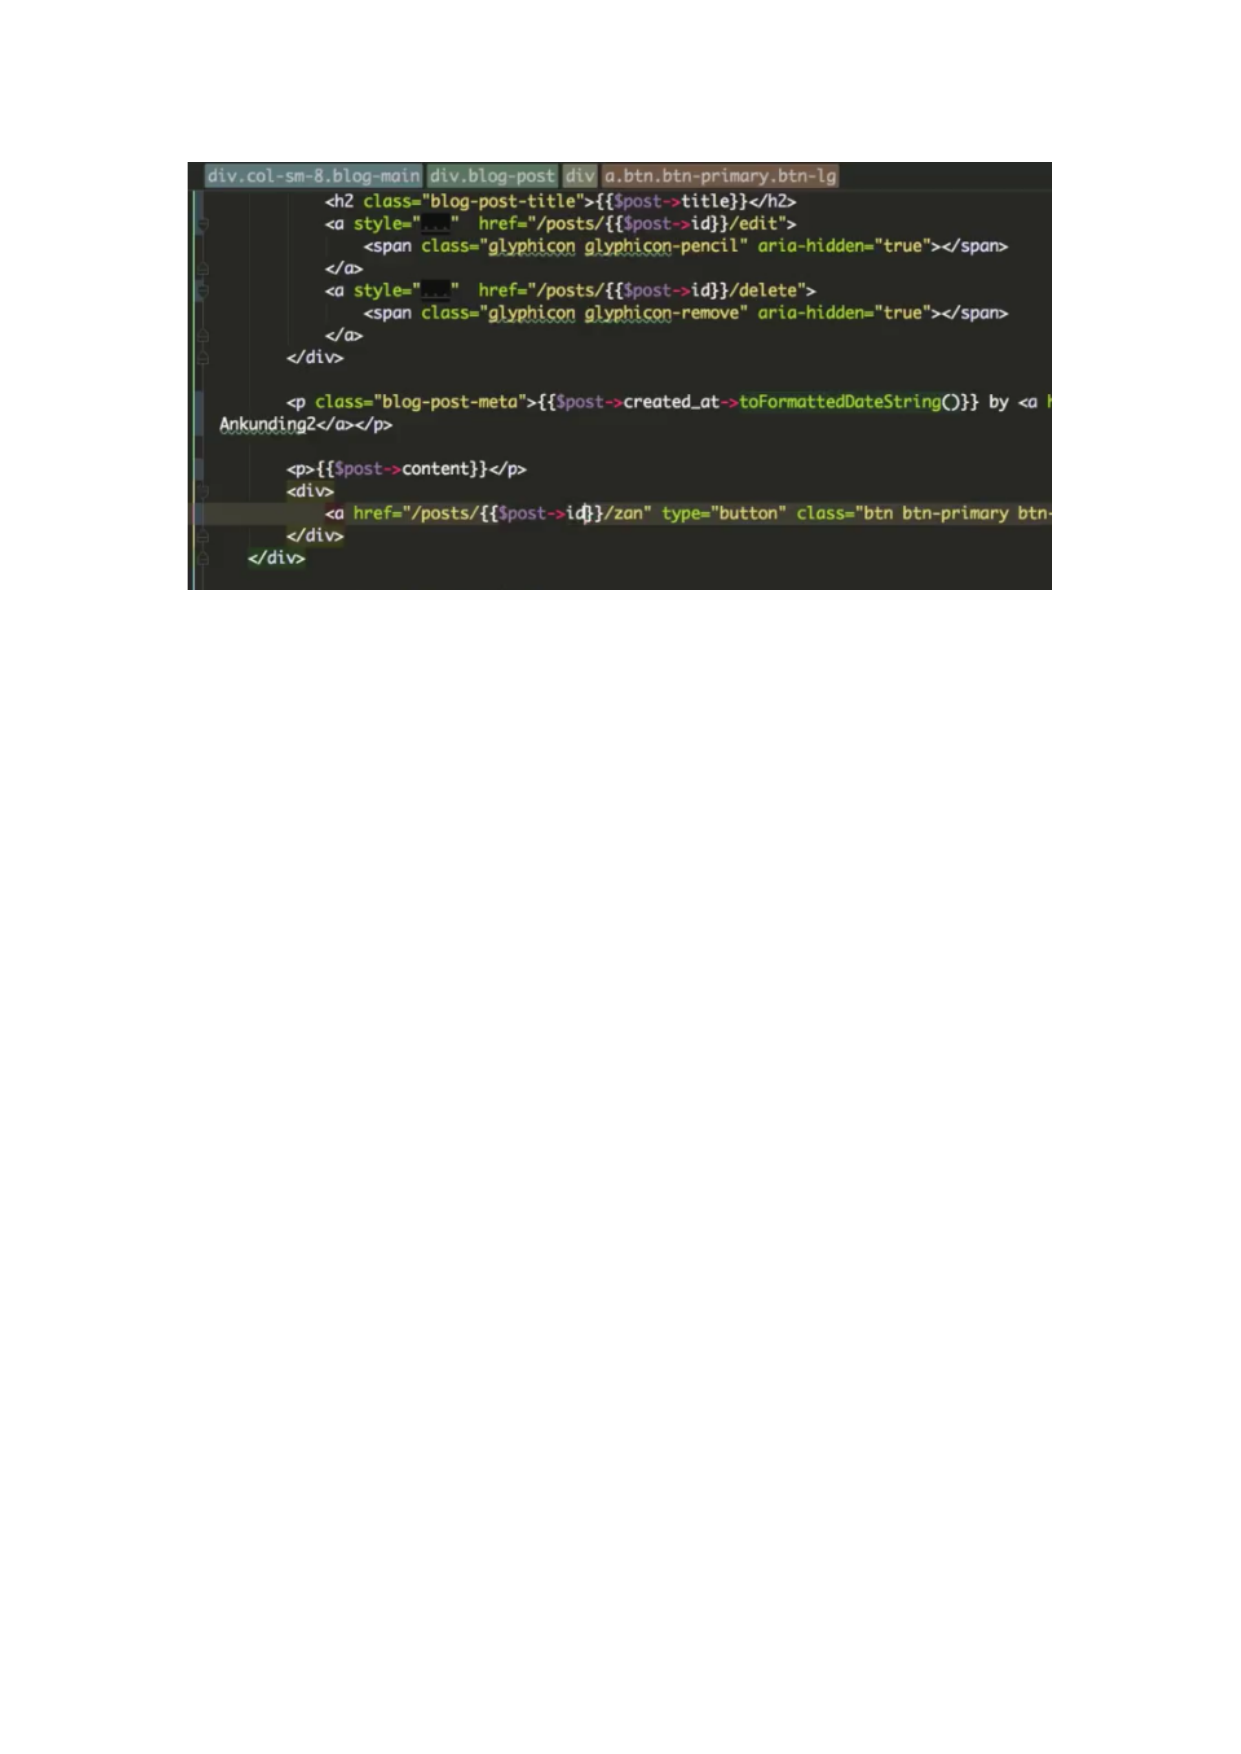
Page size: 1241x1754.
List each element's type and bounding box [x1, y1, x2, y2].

picture [187, 162, 1052, 590]
